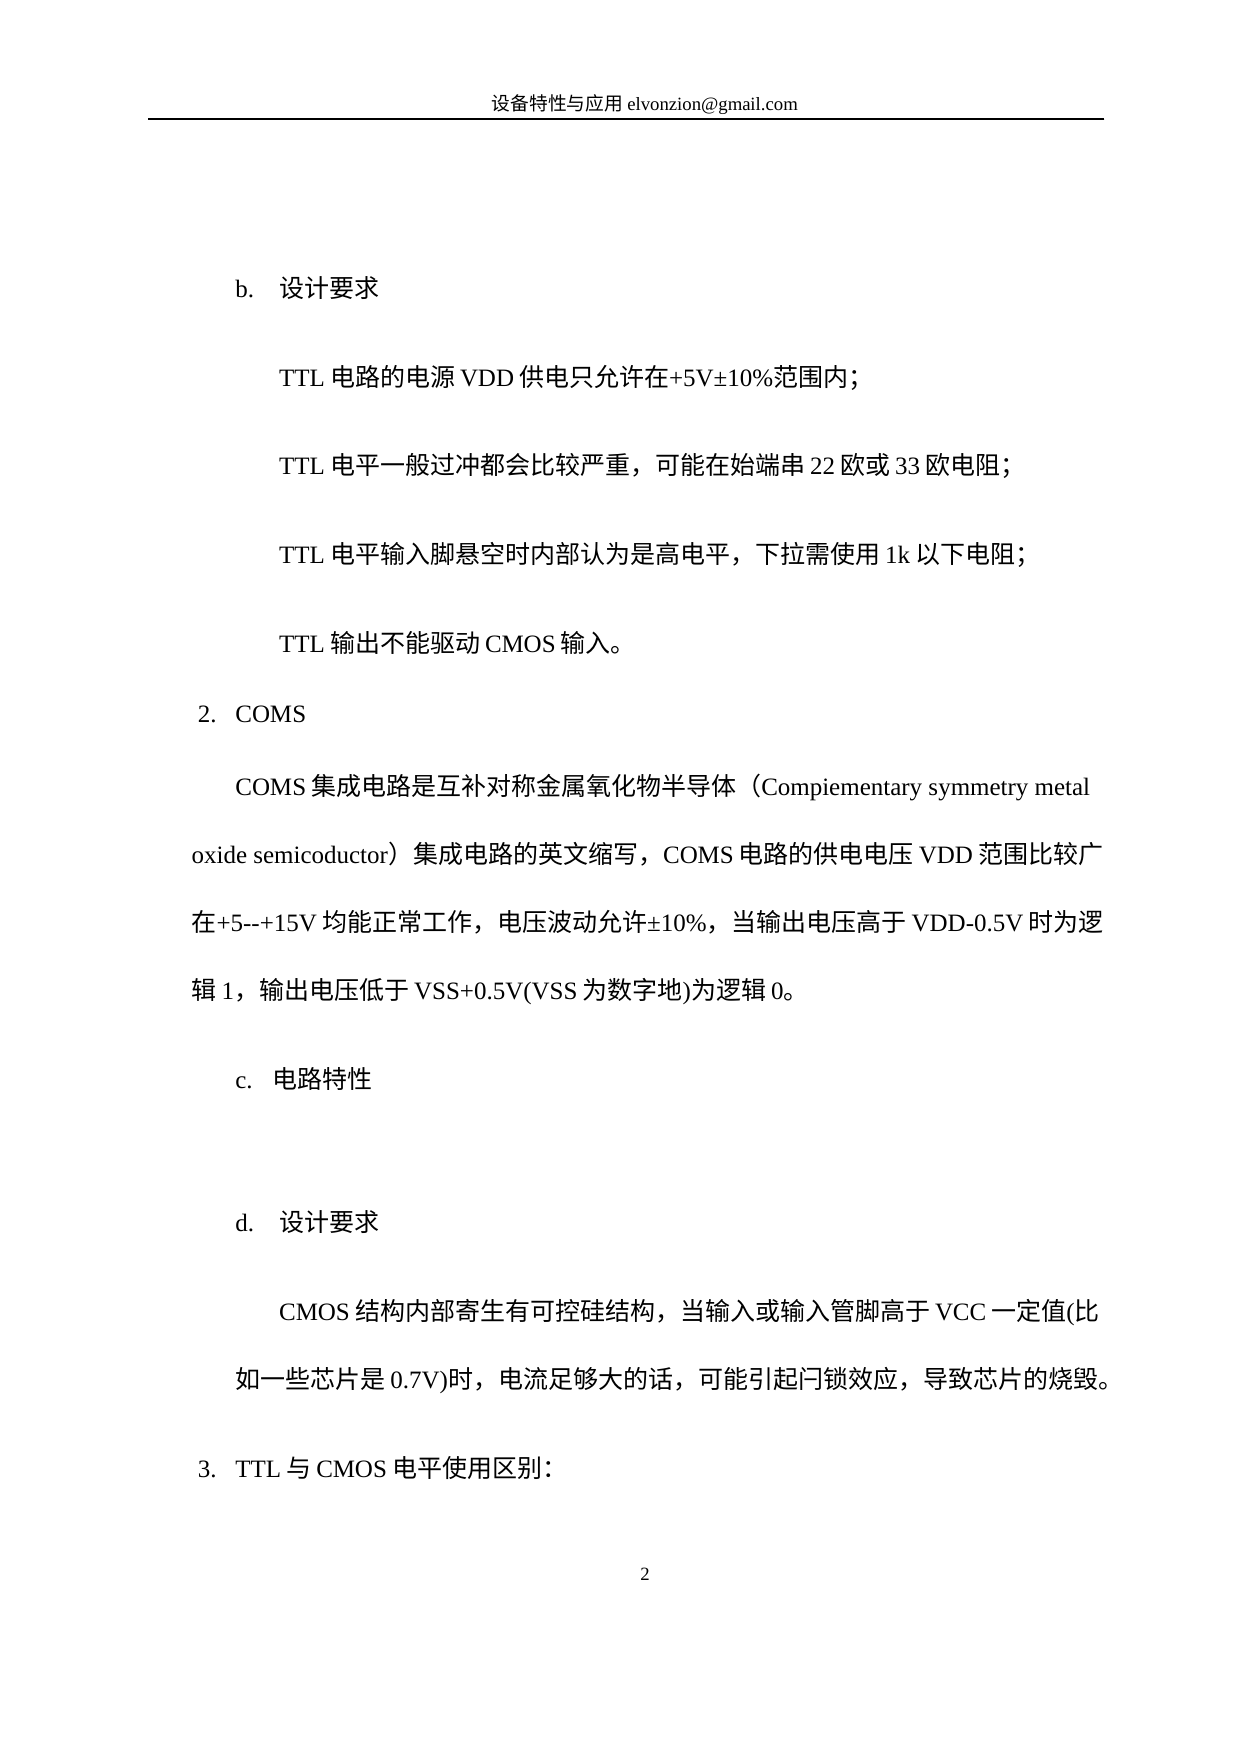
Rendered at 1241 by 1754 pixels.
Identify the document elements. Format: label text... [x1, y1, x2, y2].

list 电路特性 [235, 1043, 1104, 1111]
list 设计要求 [235, 252, 1104, 320]
text TTL电平输入脚悬空时内部认为是高电平，下拉需使用1k以下电阻； [235, 519, 1104, 587]
text TTL输出不能驱动CMOS输入。 [235, 607, 1104, 675]
text TTL电平一般过冲都会比较严重，可能在始端串22欧或33欧电阻； [235, 430, 1104, 498]
text CMOS结构内部寄生有可控硅结构，当输入或输入管脚高于VCC一定值(比如一些芯片是0.7V)时，电流足够大的话，可能引起闩锁效应，导致芯片的烧毁。 [235, 1276, 1104, 1412]
list TTL与CMOS电平使用区别： [198, 1432, 1104, 1500]
list 设计要求 [235, 1187, 1104, 1255]
text COMS集成电路是互补对称金属氧化物半导体（Compiementary symmetry metal oxide semicoductor）集成电路的英文缩写，COMS电路的供电电压VDD范围比较广在+5--+15V均能正常工作，电压波动允许±10%，当输出电压高于VDD-0.5V时为逻辑1，输出电压低于VSS+0.5V(VSS为数字地)为逻辑0。 [191, 751, 1104, 1023]
list COMS [198, 696, 1104, 730]
text TTL电路的电源VDD供电只允许在+5V±10%范围内； [235, 341, 1104, 409]
